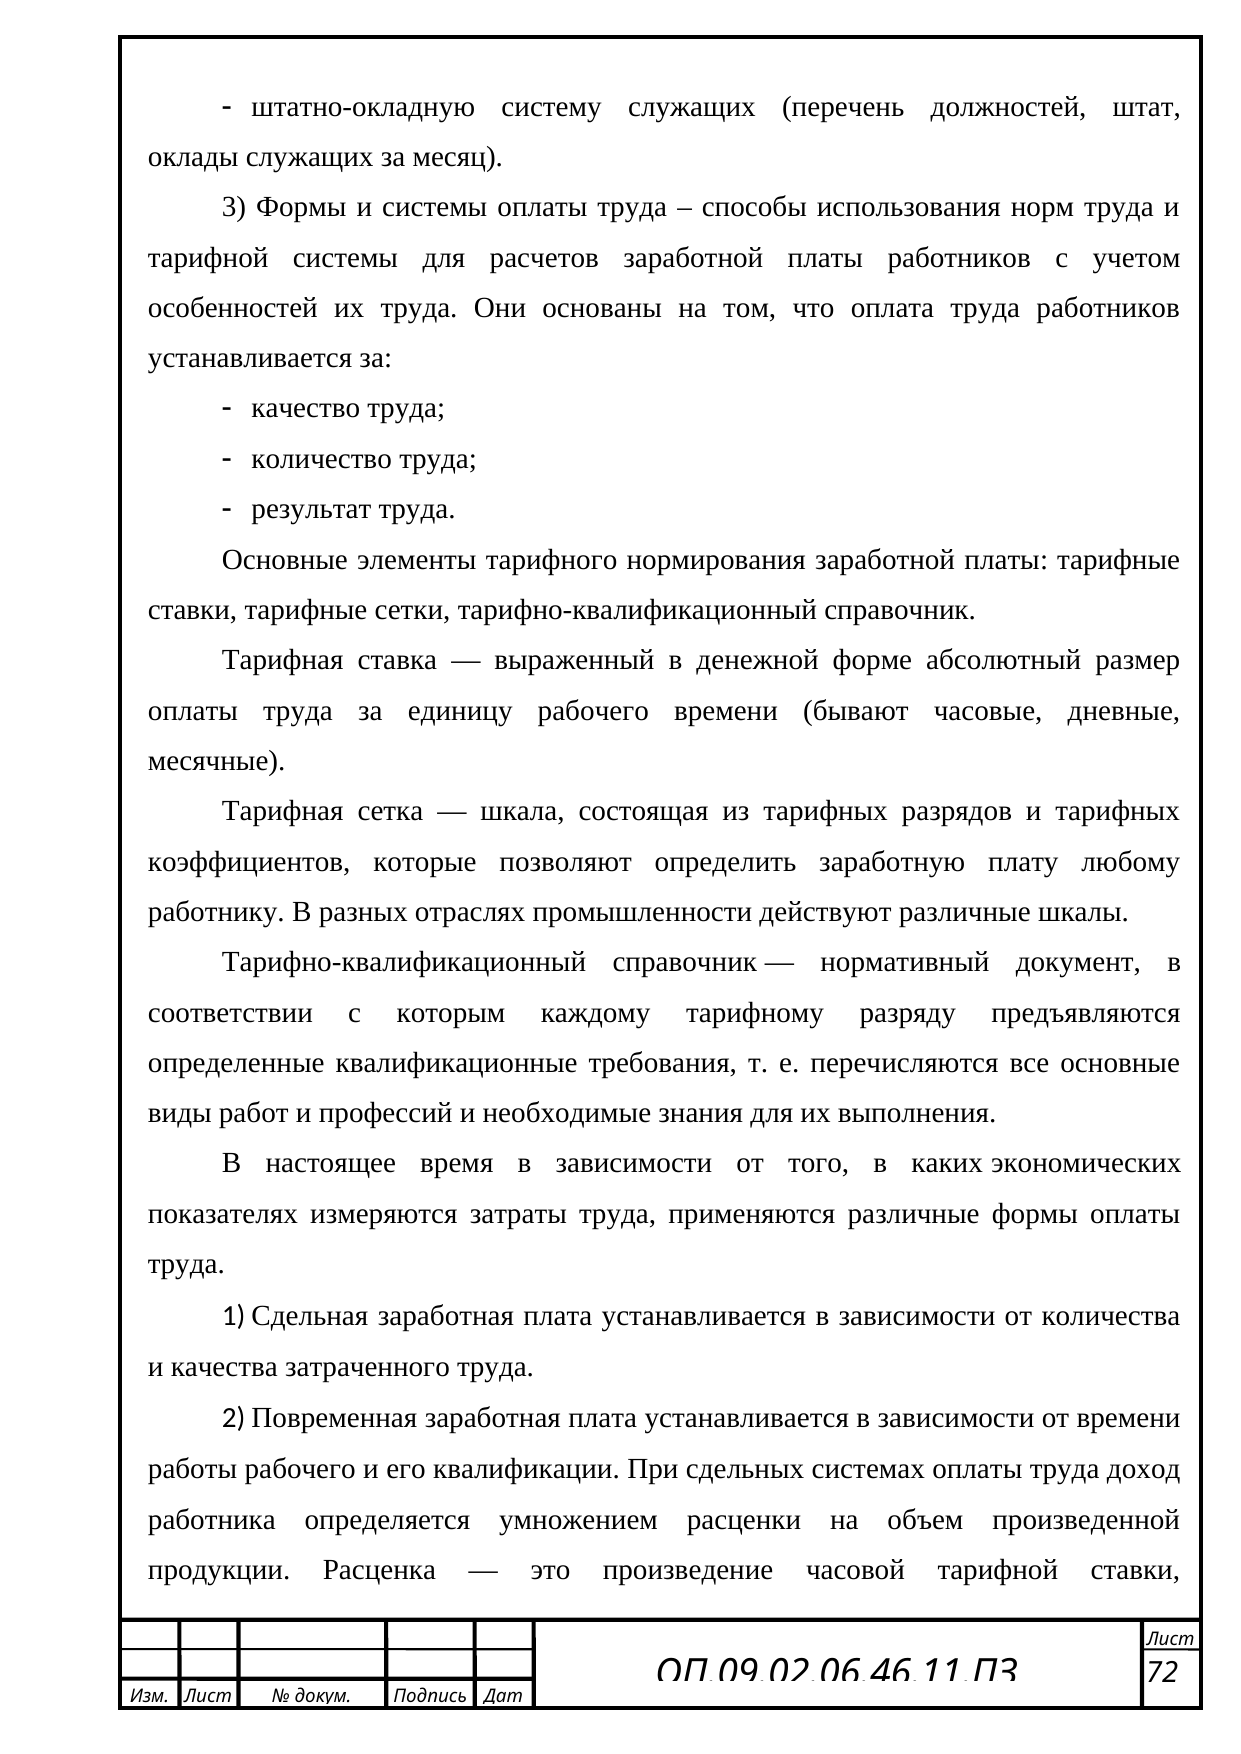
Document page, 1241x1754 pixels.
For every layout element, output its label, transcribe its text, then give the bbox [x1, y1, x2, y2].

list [148, 1399, 1181, 1586]
list количество труда; [148, 441, 1181, 475]
text Основные элементы тарифного нормирования заработной платы: тарифные ставки, тарифные сетки, тарифно-квалификационный справочник. [148, 542, 1181, 626]
list результат труда. [148, 491, 1181, 525]
text В настоящее время в зависимости от того, в каких экономических показателях измеряются затраты труда, применяются различные формы оплаты труда. [148, 1146, 1181, 1280]
text Тарифно-квалификационный справочник — нормативный документ, в соответствии с которым каждому тарифному разряду предъявляются определенные квалификационные требования, т. е. перечисляются все основные виды работ и профессий и необходимые знания для их выполнения. [148, 944, 1181, 1129]
list Сдельная заработная плата устанавливается в зависимости от количества и качества затраченного труда. [148, 1297, 1181, 1382]
list штатно-окладную систему служащих (перечень должностей, штат, оклады служащих за месяц). [148, 89, 1181, 173]
text Тарифная сетка — шкала, состоящая из тарифных разрядов и тарифных коэффициентов, которые позволяют определить заработную плату любому работнику. В разных отраслях промышленности действуют различные шкалы. [148, 793, 1181, 928]
list качество труда; [148, 391, 1181, 424]
text 3) Формы и системы оплаты труда – способы использования норм труда и тарифной системы для расчетов заработной платы работников с учетом особенностей их труда. Они основаны на том, что оплата труда работников устанавливается за: [148, 189, 1181, 374]
text Тарифная ставка — выраженный в денежной форме абсолютный размер оплаты труда за единицу рабочего времени (бывают часовые, дневные, месячные). [148, 642, 1181, 777]
